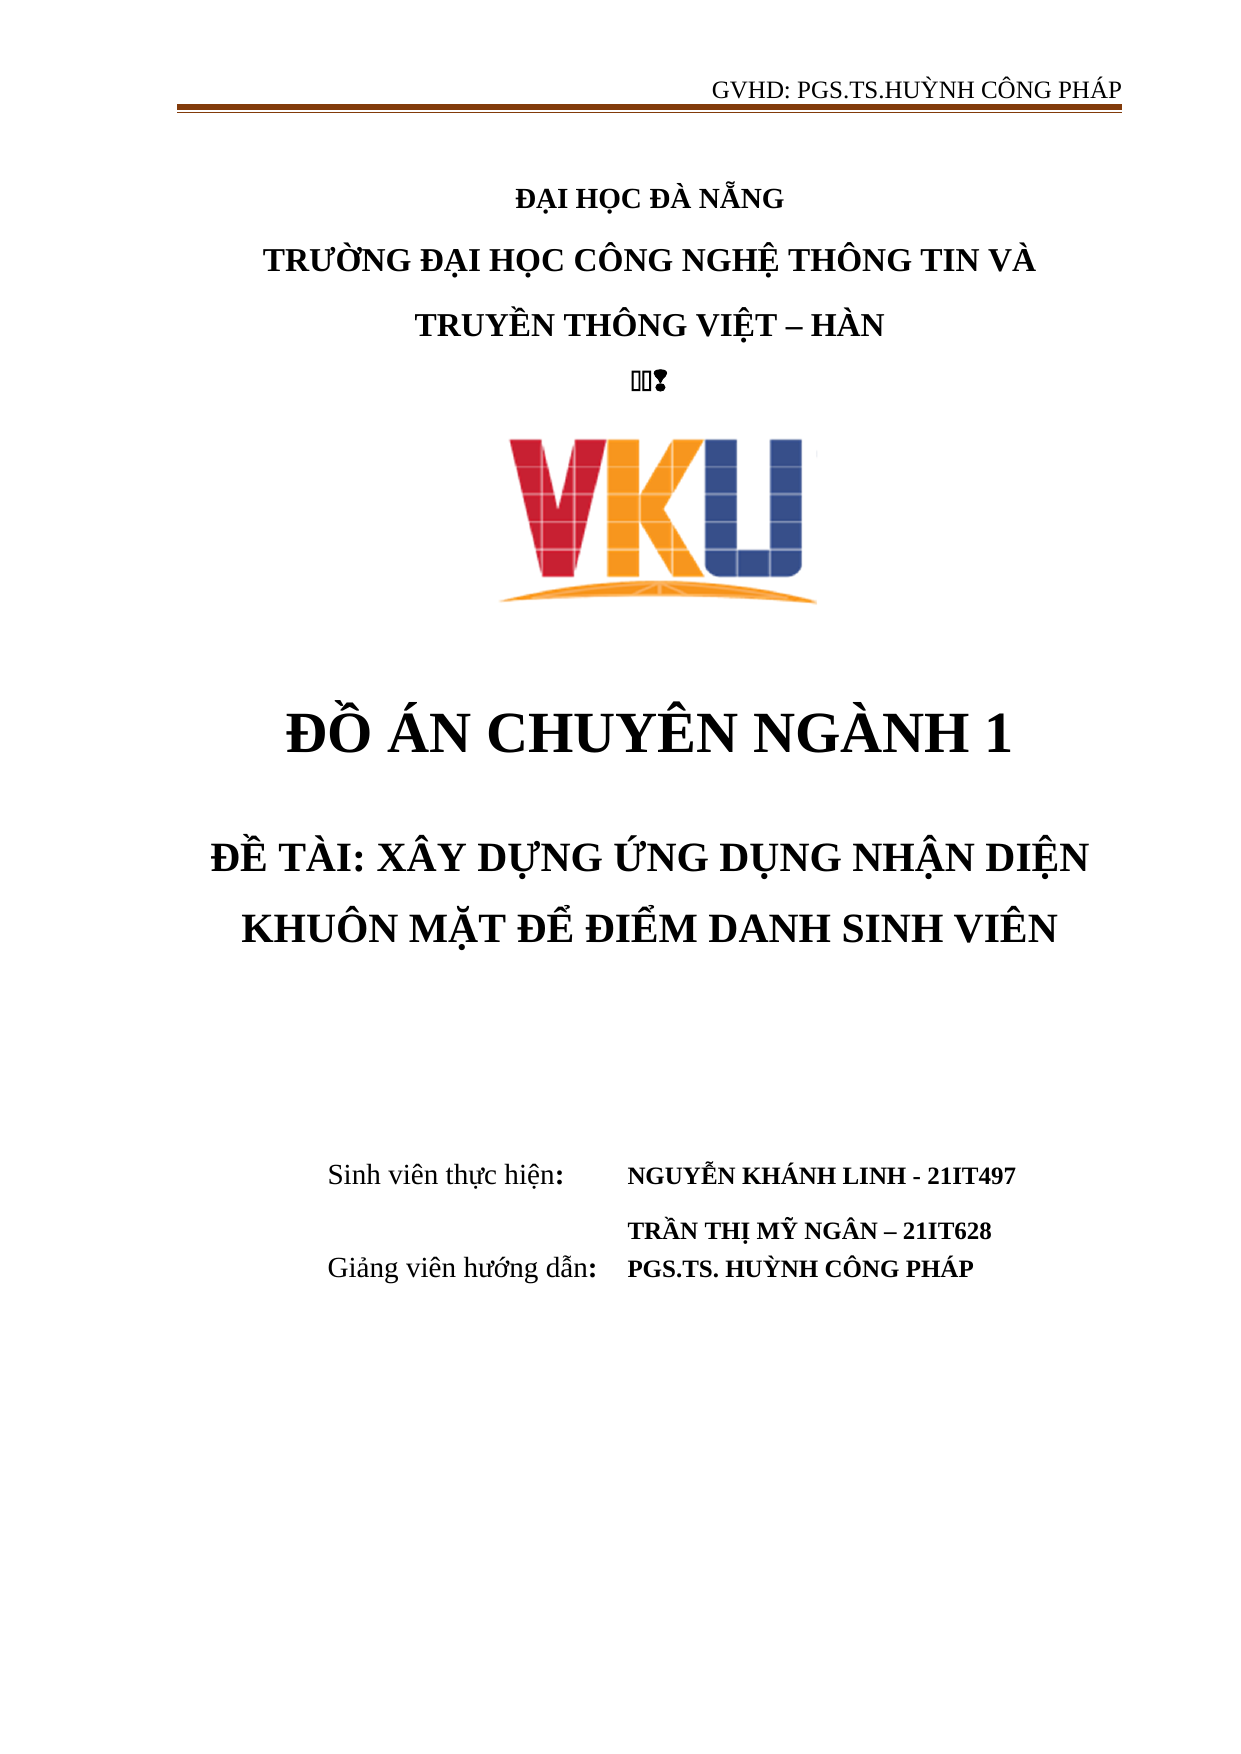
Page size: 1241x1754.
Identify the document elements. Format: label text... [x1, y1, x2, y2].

picture [482, 421, 818, 616]
text ĐỒ ÁN CHUYÊN NGÀNH 1 [177, 698, 1122, 765]
text ĐẠI HỌC ĐÀ NẴNG [177, 181, 1122, 215]
text Sinh viên thực hiện: NGUYỄN KHÁNH LINH - 21IT497 [252, 1157, 1122, 1190]
text ĐỀ TÀI: XÂY DỰNG ỨNG DỤNG NHẬN DIỆN KHUÔN MẶT ĐỂ ĐIỂM DANH SINH VIÊN [177, 832, 1122, 952]
text TRƯỜNG ĐẠI HỌC CÔNG NGHỆ THÔNG TIN VÀ [177, 241, 1122, 279]
text TRUYỀN THÔNG VIỆT – HÀN [177, 306, 1122, 344]
text TRẦN THỊ MỸ NGÂN – 21IT628 Giảng viên hướng dẫn: PGS.TS. HUỲNH CÔNG PHÁP [252, 1216, 1122, 1283]
